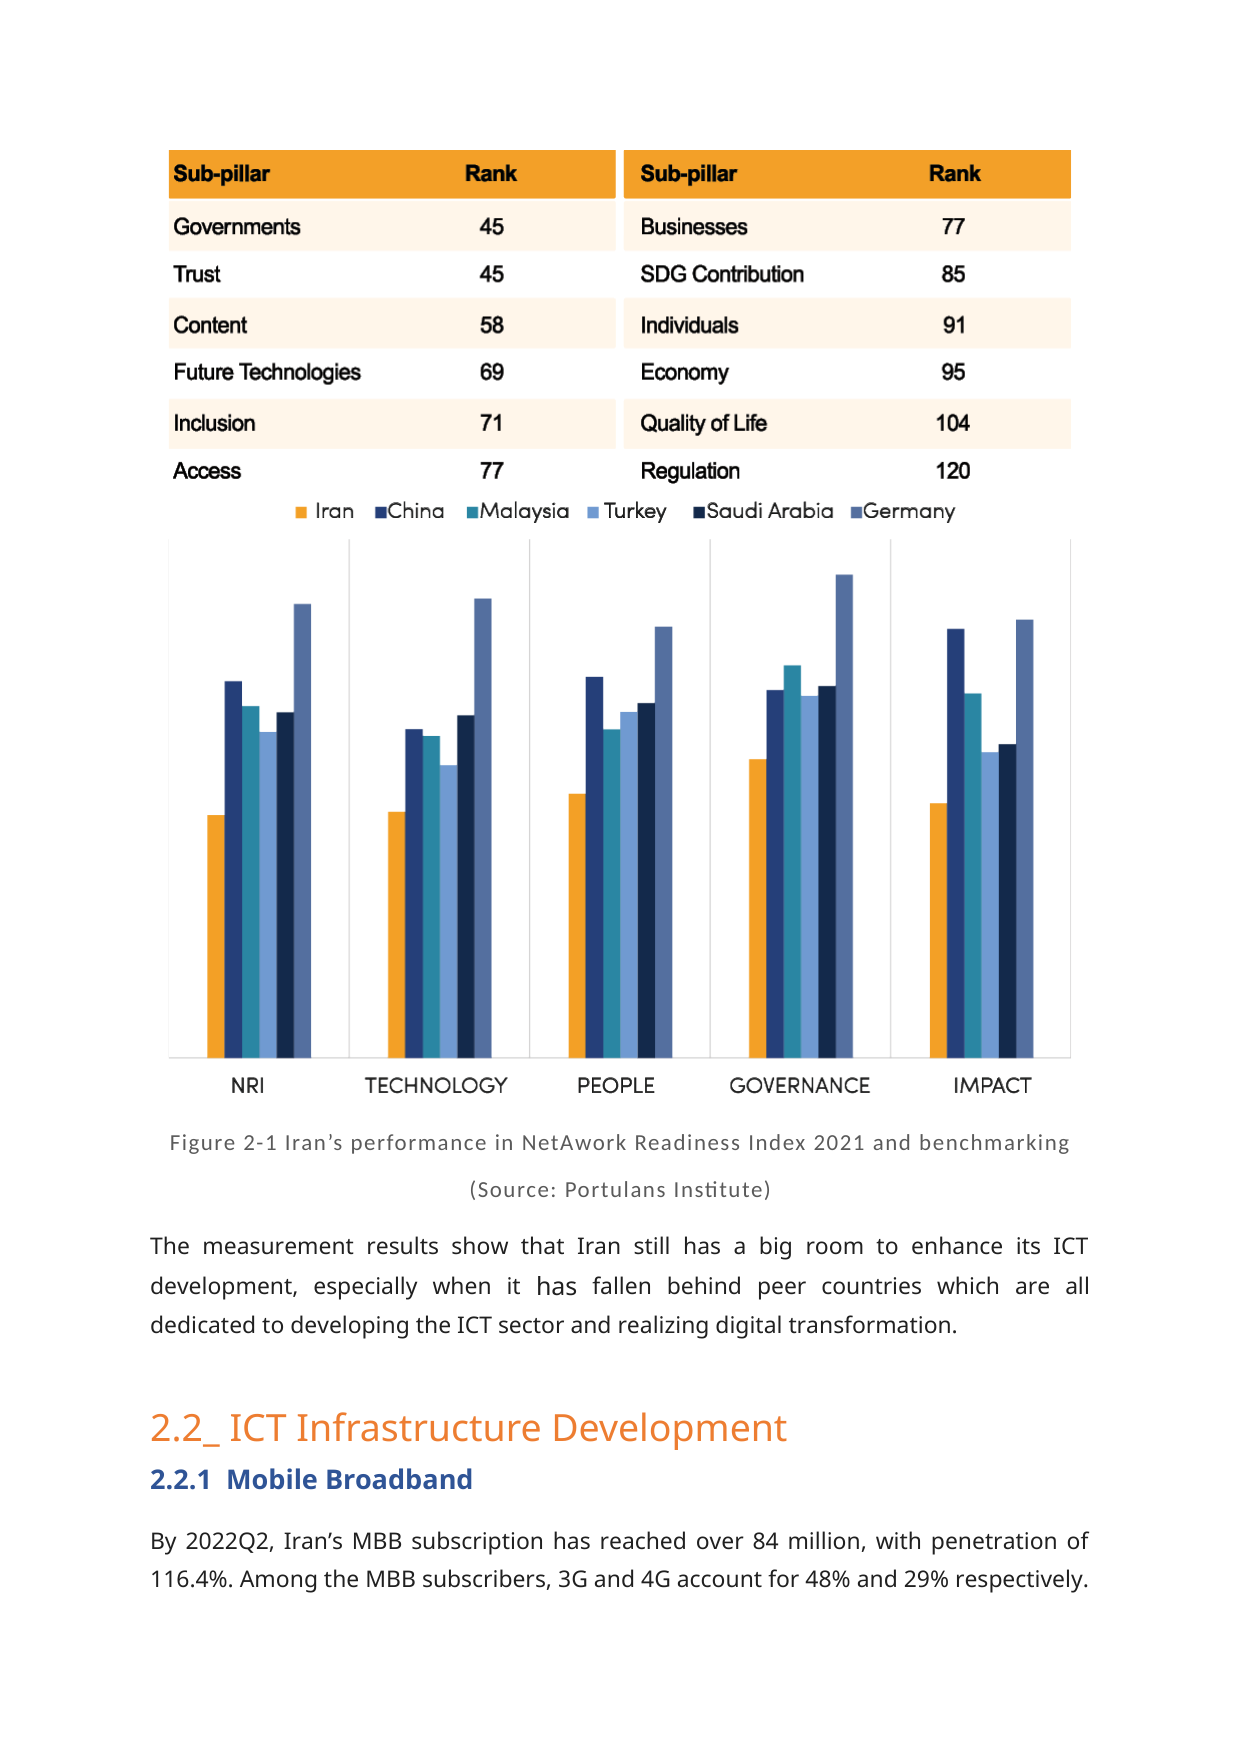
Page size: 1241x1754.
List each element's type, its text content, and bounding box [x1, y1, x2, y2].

subtitle Figure 2-1 Iran’s performance in NetAwork Readiness Index 2021 and benchmarking [150, 1128, 1090, 1156]
subtitle (Source: Portulans Institute) [150, 1175, 1090, 1203]
subtitle 2.2_ ICT Infrastructure Development [150, 1401, 1090, 1452]
picture [168, 150, 1072, 498]
subtitle 2.2.1 Mobile Broadband [150, 1461, 1090, 1497]
picture [168, 500, 1072, 1110]
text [150, 1525, 1090, 1594]
text The measurement results show that Iran still has a big room to enhance its ICT development, especially when it has fallen behind peer countries which are all dedicated to developing the ICT sector and realizing digital transformation. [150, 1230, 1090, 1340]
